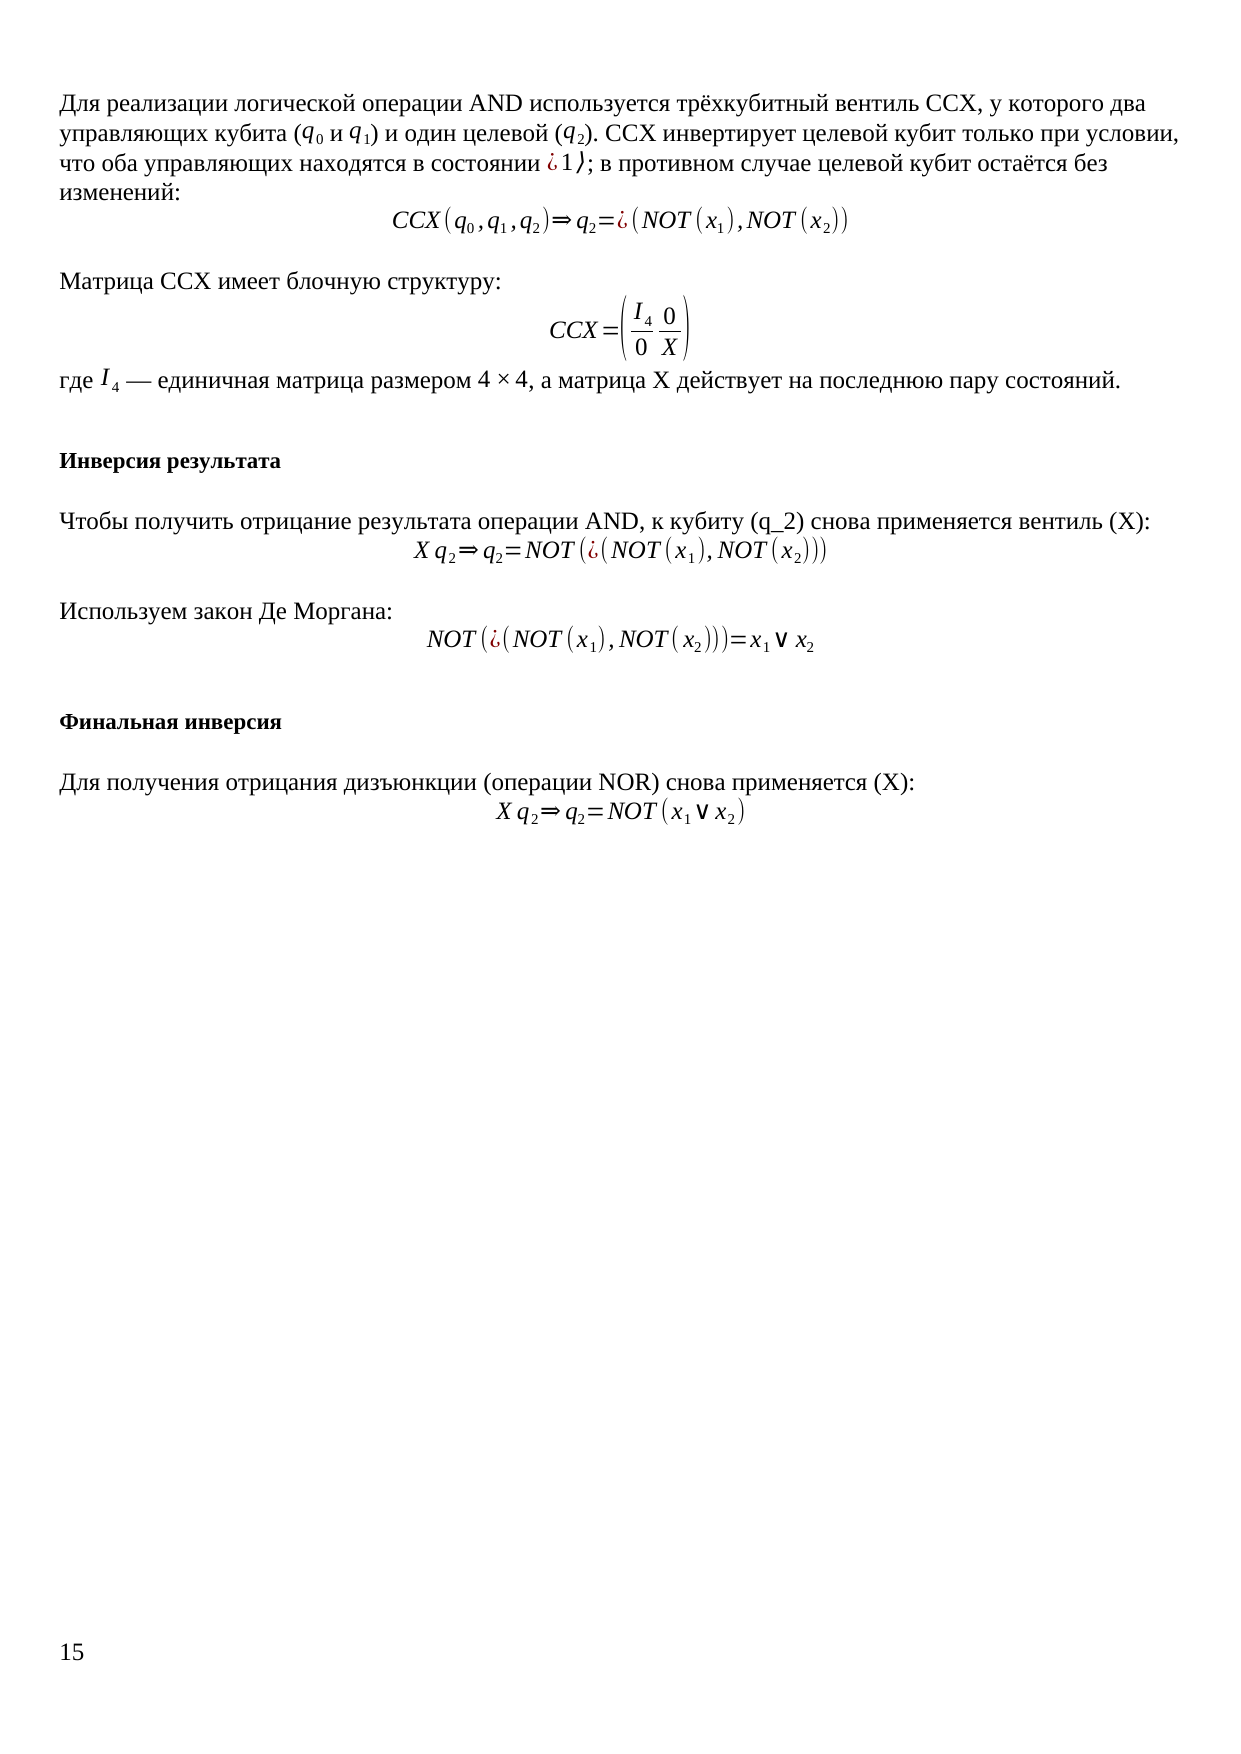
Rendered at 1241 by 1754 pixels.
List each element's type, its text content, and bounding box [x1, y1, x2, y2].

subtitle Финальная инверсия [59, 708, 1181, 734]
subtitle Инверсия результата [59, 447, 1181, 473]
text Используем закон Де Моргана: [59, 596, 1181, 624]
text Чтобы получить отрицание результата операции AND, к кубиту (q_2) снова применяется вентиль (X): [59, 506, 1181, 535]
text Для реализации логической операции AND используется трёхкубитный вентиль CCX, у которого два управляющих кубита ( и ) и один целевой (). CCX инвертирует целевой кубит только при условии, что оба управляющих находятся в состоянии ; в противном случае целевой кубит остаётся без изменений: [59, 88, 1181, 205]
text где — единичная матрица размером , а матрица X действует на последнюю пару состояний. [59, 364, 1181, 395]
text Для получения отрицания дизъюнкции (операции NOR) снова применяется (X): [59, 767, 1181, 796]
text Матрица CCX имеет блочную структуру: [59, 266, 1181, 295]
